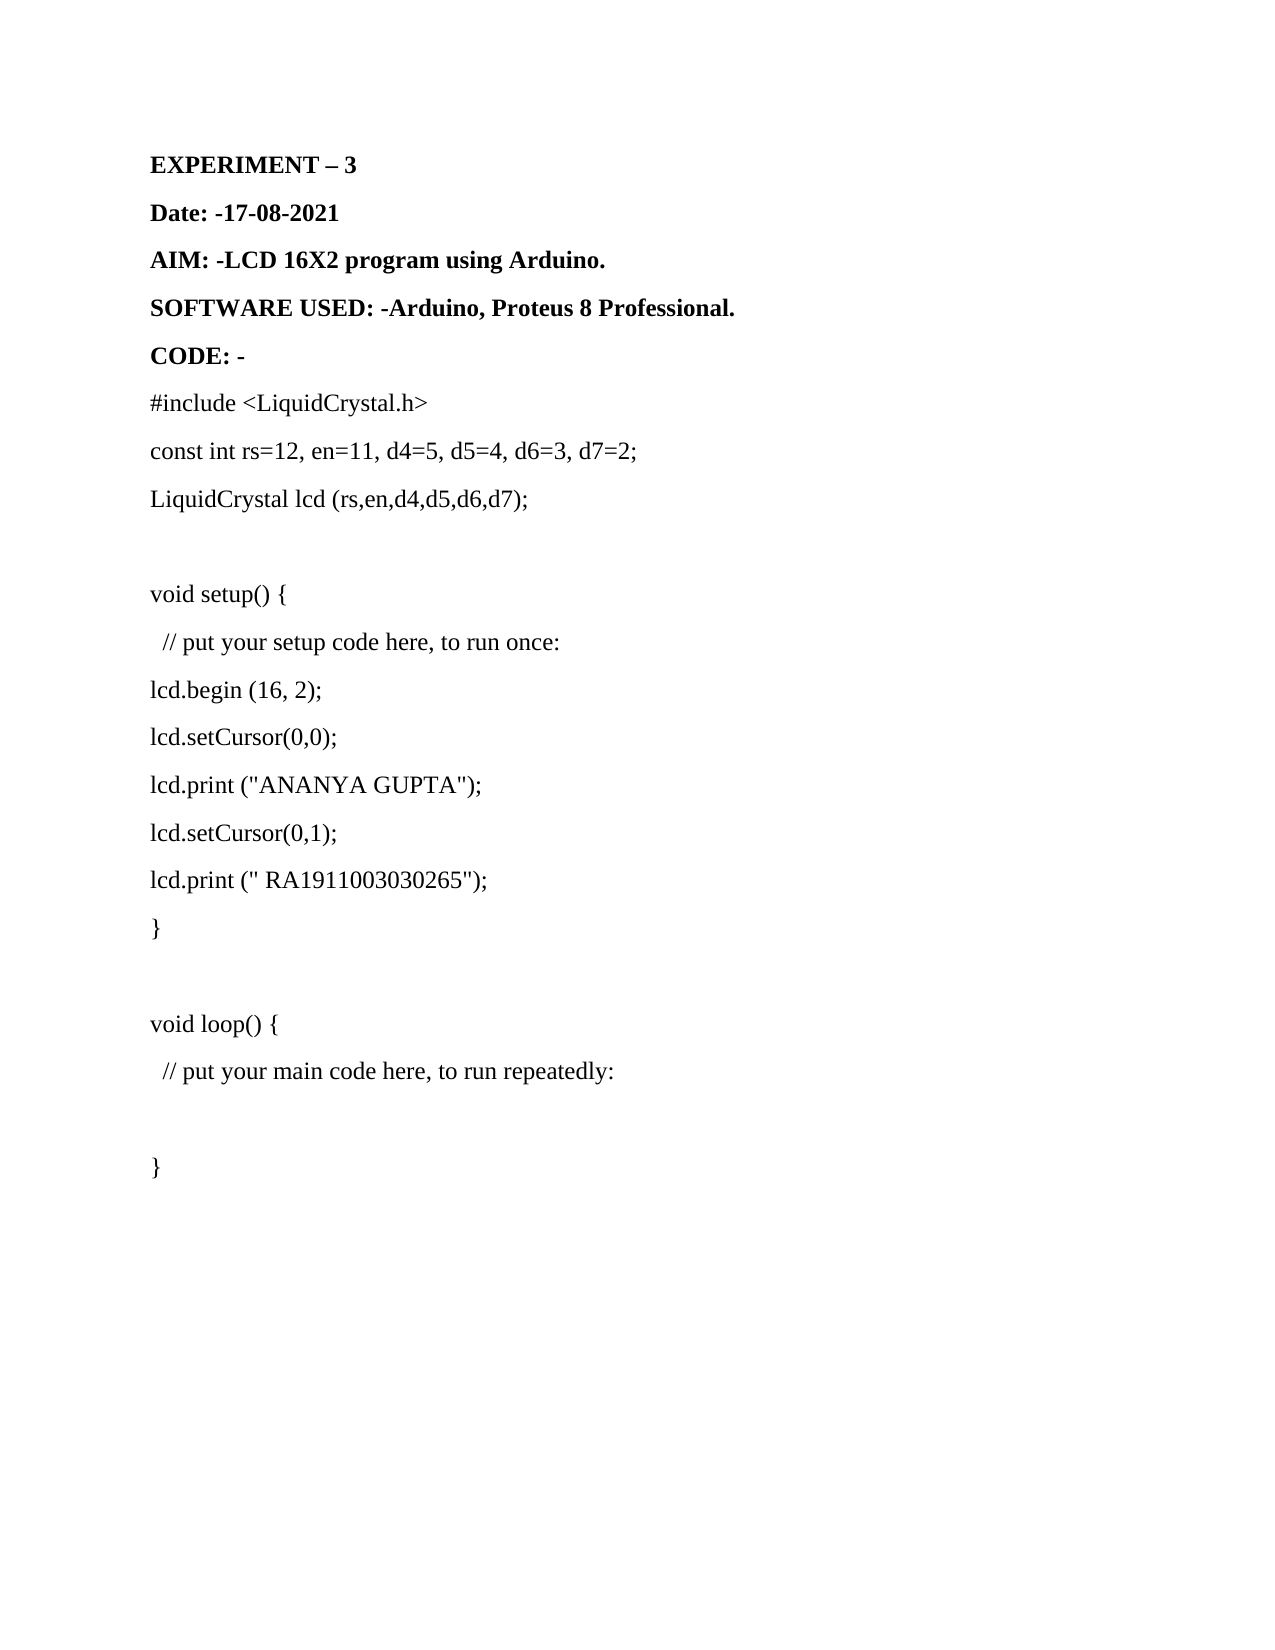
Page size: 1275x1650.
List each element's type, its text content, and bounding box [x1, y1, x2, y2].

text lcd.print ("ANANYA GUPTA"); [150, 770, 1125, 799]
text lcd.print (" RA1911003030265"); [150, 866, 1125, 894]
text Date: -17-08-2021 [150, 198, 1125, 226]
text } [150, 913, 1125, 942]
text void setup() { [150, 579, 1125, 608]
text EXPERIMENT – 3 [150, 150, 1125, 179]
text lcd.begin (16, 2); [150, 675, 1125, 703]
text LiquidCrystal lcd (rs,en,d4,d5,d6,d7); [150, 484, 1125, 513]
text const int rs=12, en=11, d4=5, d5=4, d6=3, d7=2; [150, 436, 1125, 465]
text lcd.setCursor(0,0); [150, 722, 1125, 751]
text CODE: - [150, 341, 1125, 369]
text void loop() { [150, 1009, 1125, 1037]
text } [150, 1152, 1125, 1181]
text SOFTWARE USED: -Arduino, Proteus 8 Professional. [150, 293, 1125, 322]
text lcd.setCursor(0,1); [150, 818, 1125, 847]
text // put your main code here, to run repeatedly: [150, 1056, 1125, 1085]
text AIM: -LCD 16X2 program using Arduino. [150, 245, 1125, 274]
text #include <LiquidCrystal.h> [150, 388, 1125, 417]
text // put your setup code here, to run once: [150, 627, 1125, 656]
